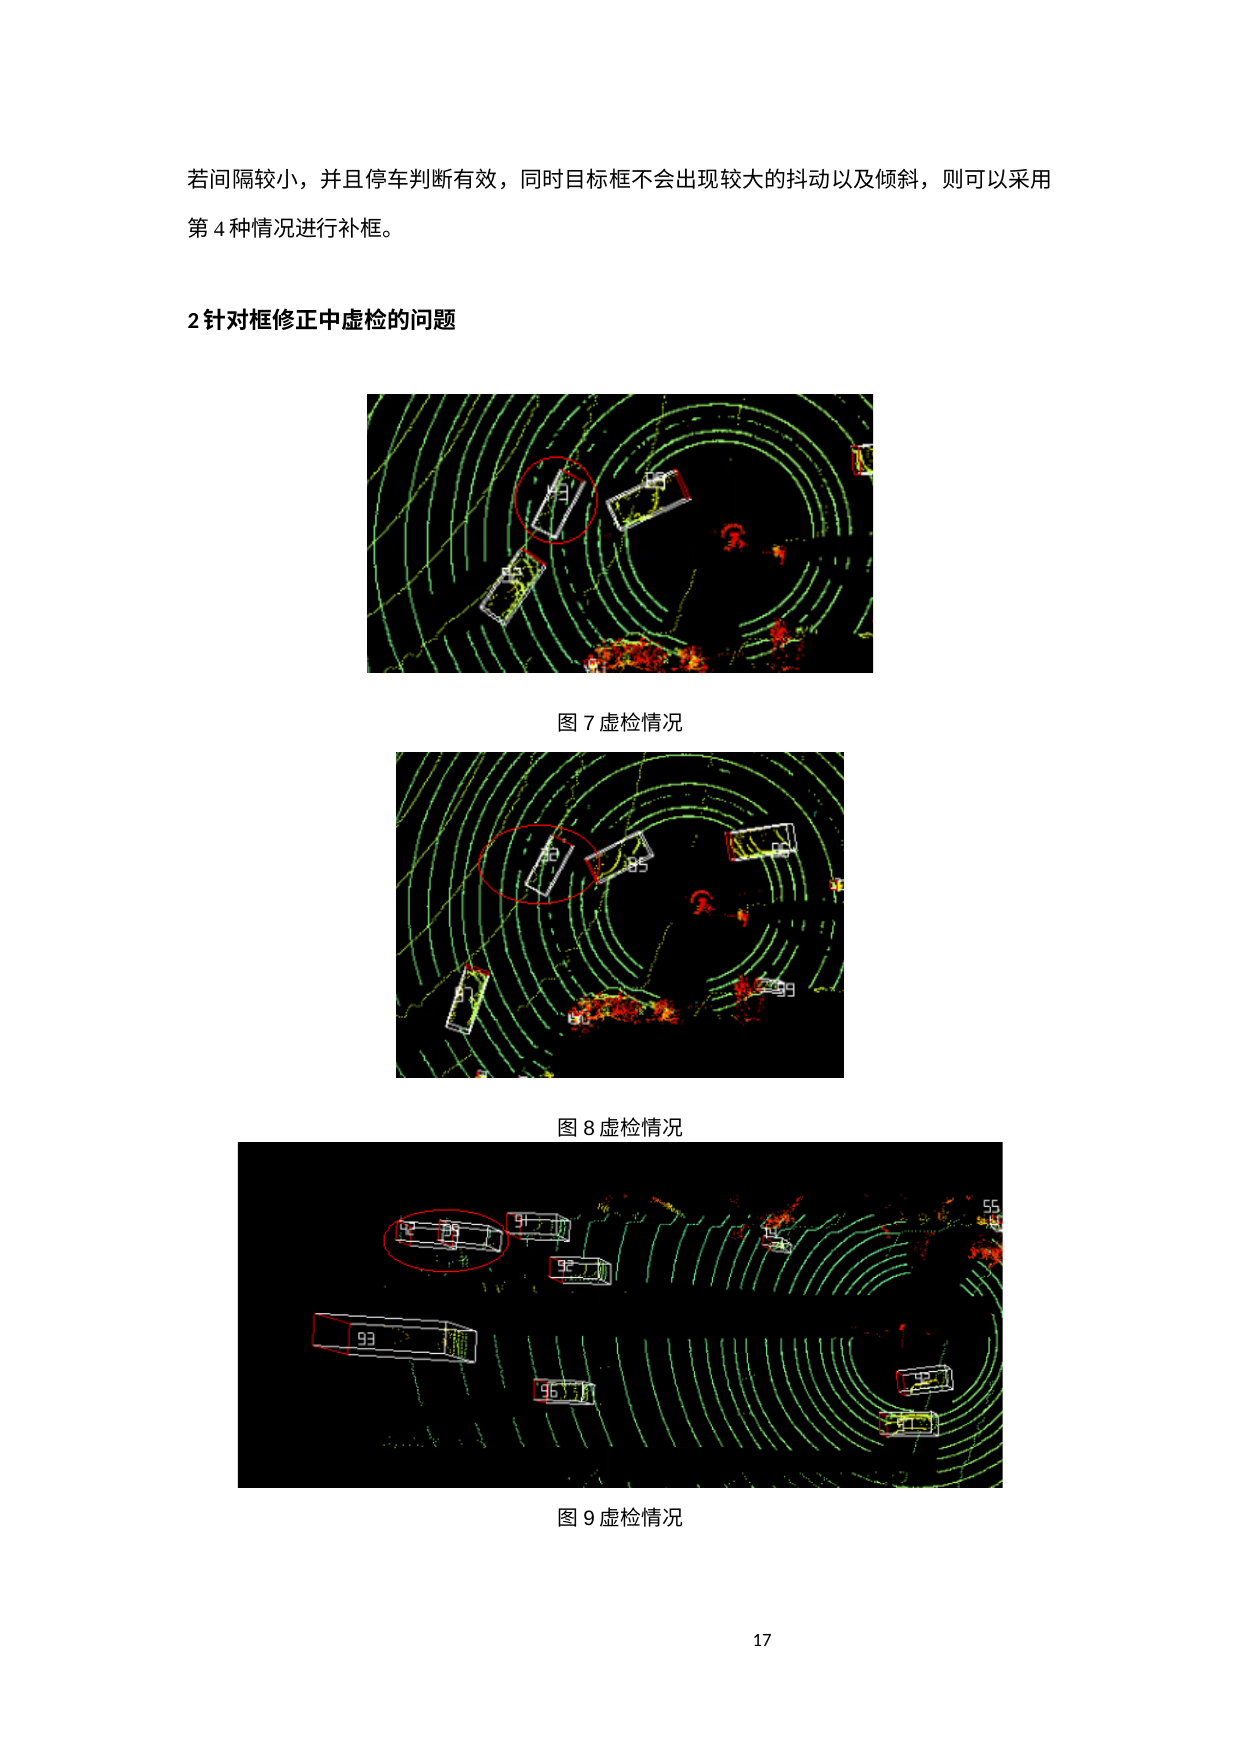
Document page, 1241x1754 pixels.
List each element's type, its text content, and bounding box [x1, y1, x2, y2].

picture [237, 1142, 1003, 1488]
picture [396, 752, 844, 1078]
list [187, 162, 1053, 243]
picture [367, 394, 874, 673]
subtitle 2针对框修正中虚检的问题 [187, 286, 1053, 351]
